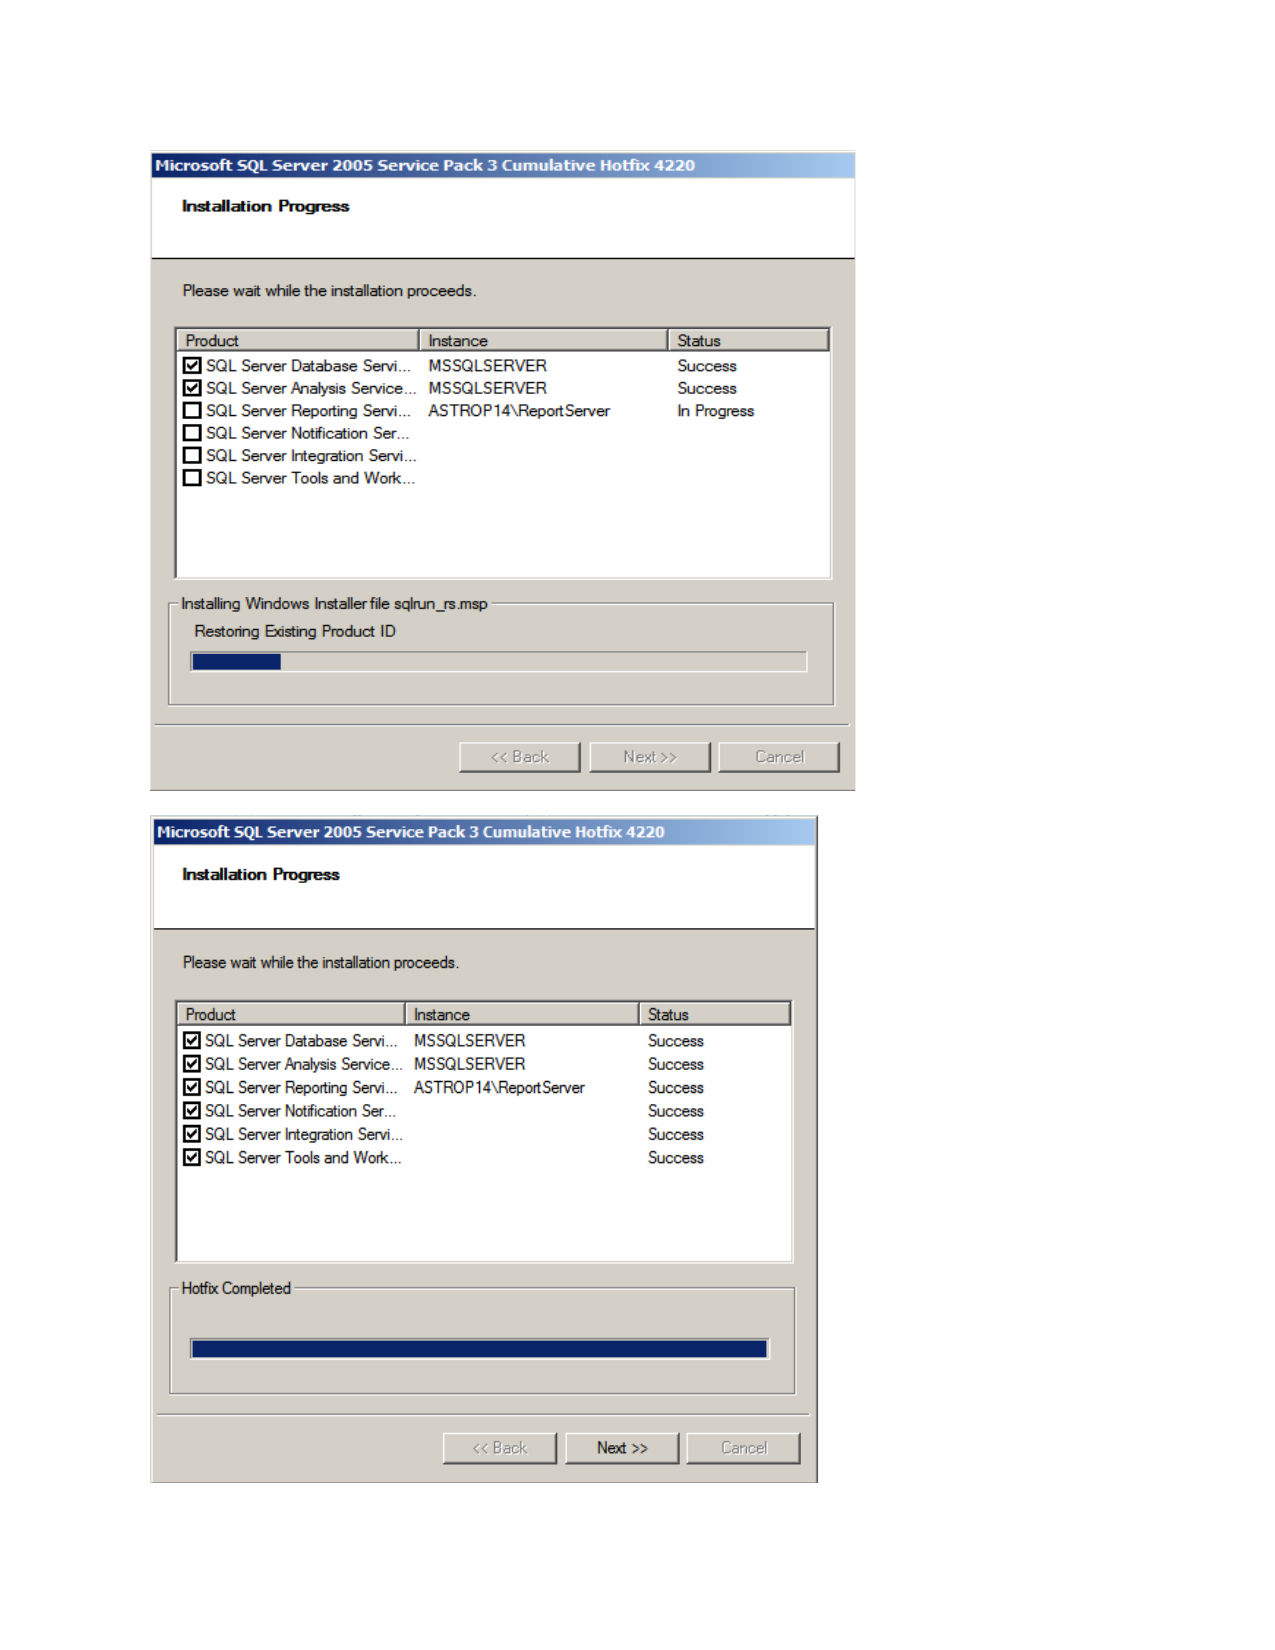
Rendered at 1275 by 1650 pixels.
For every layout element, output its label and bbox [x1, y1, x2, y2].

picture [150, 815, 819, 1483]
picture [150, 150, 856, 791]
